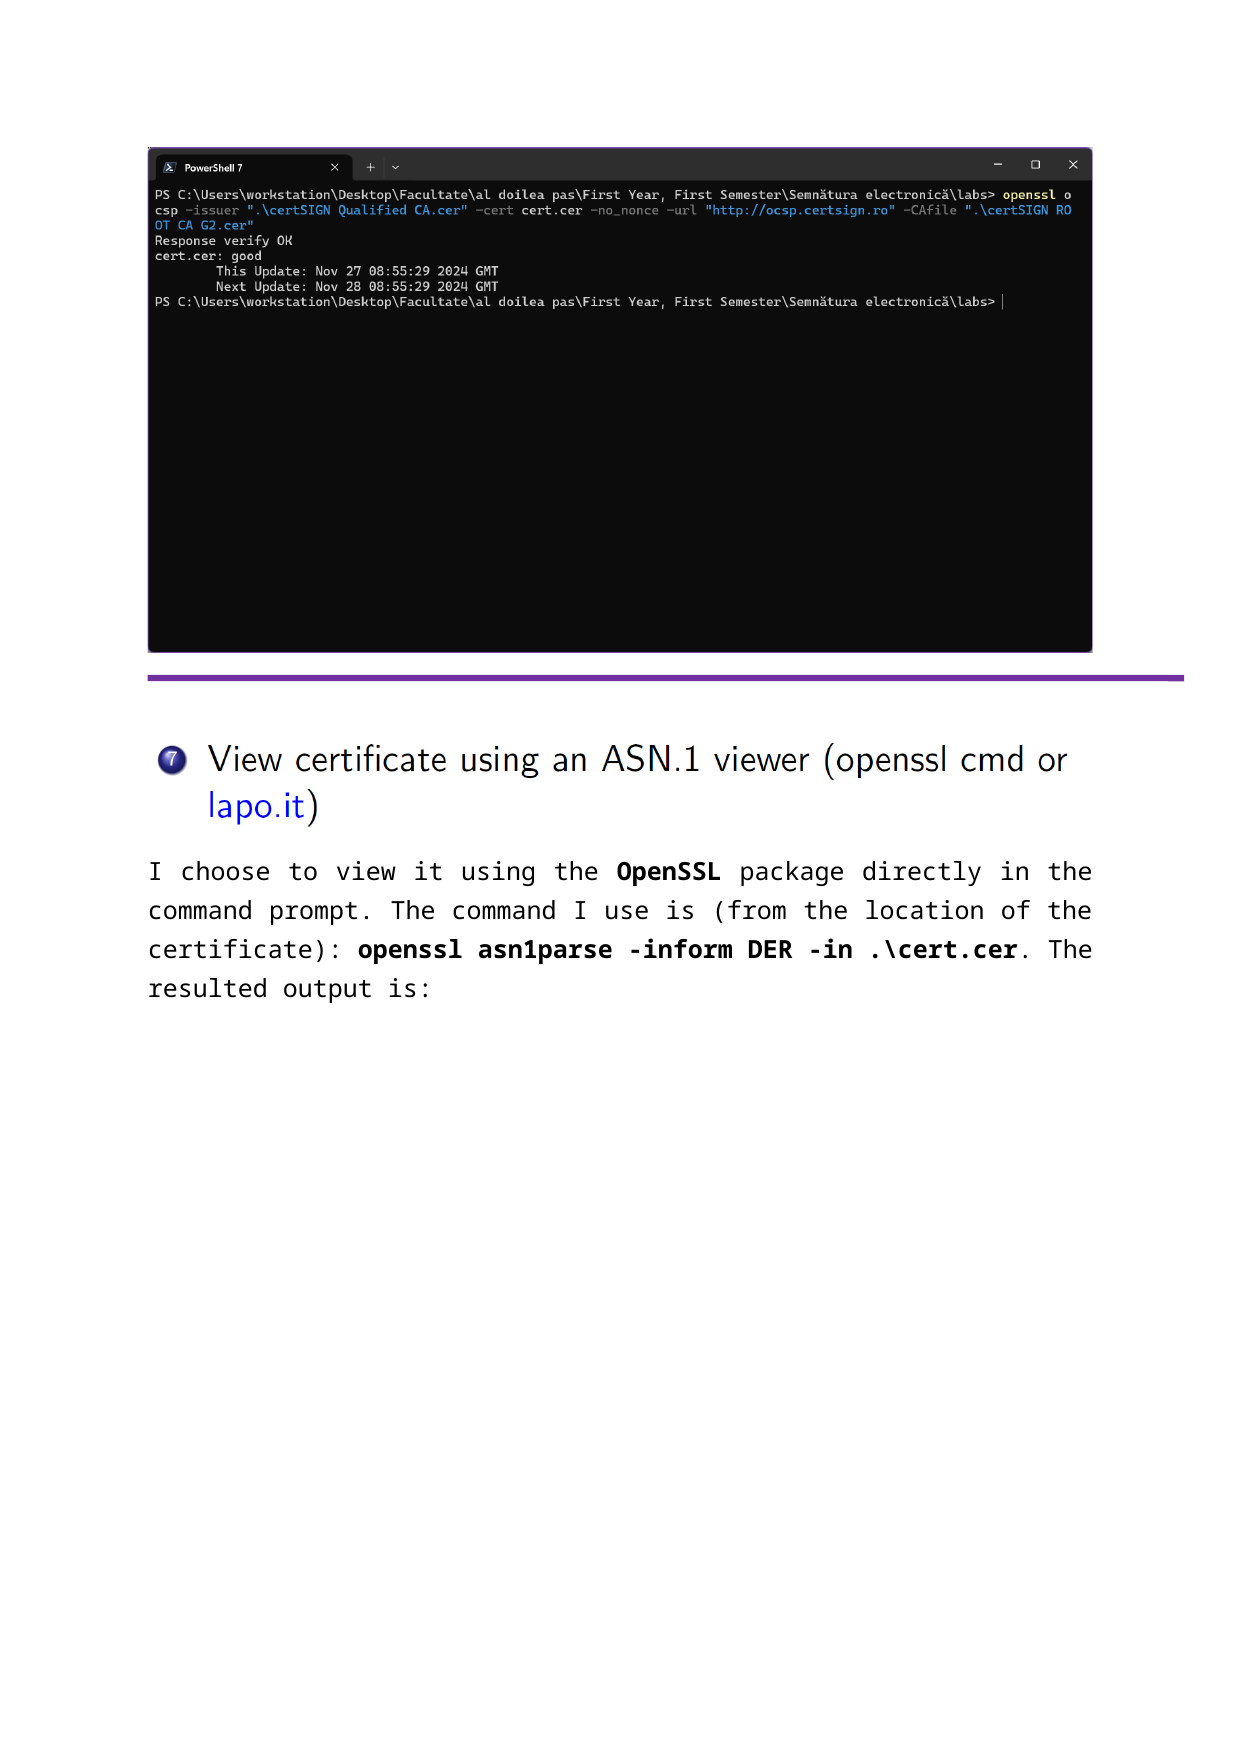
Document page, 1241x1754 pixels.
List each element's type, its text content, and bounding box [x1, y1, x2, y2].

picture [147, 147, 1093, 653]
text I choose to view it using the OpenSSL package directly in the command prompt. The command I use is (from the location of the certificate): openssl asn1parse -inform DER -in .\cert.cer. The resulted output is: [148, 853, 1093, 1005]
picture [147, 730, 1093, 832]
